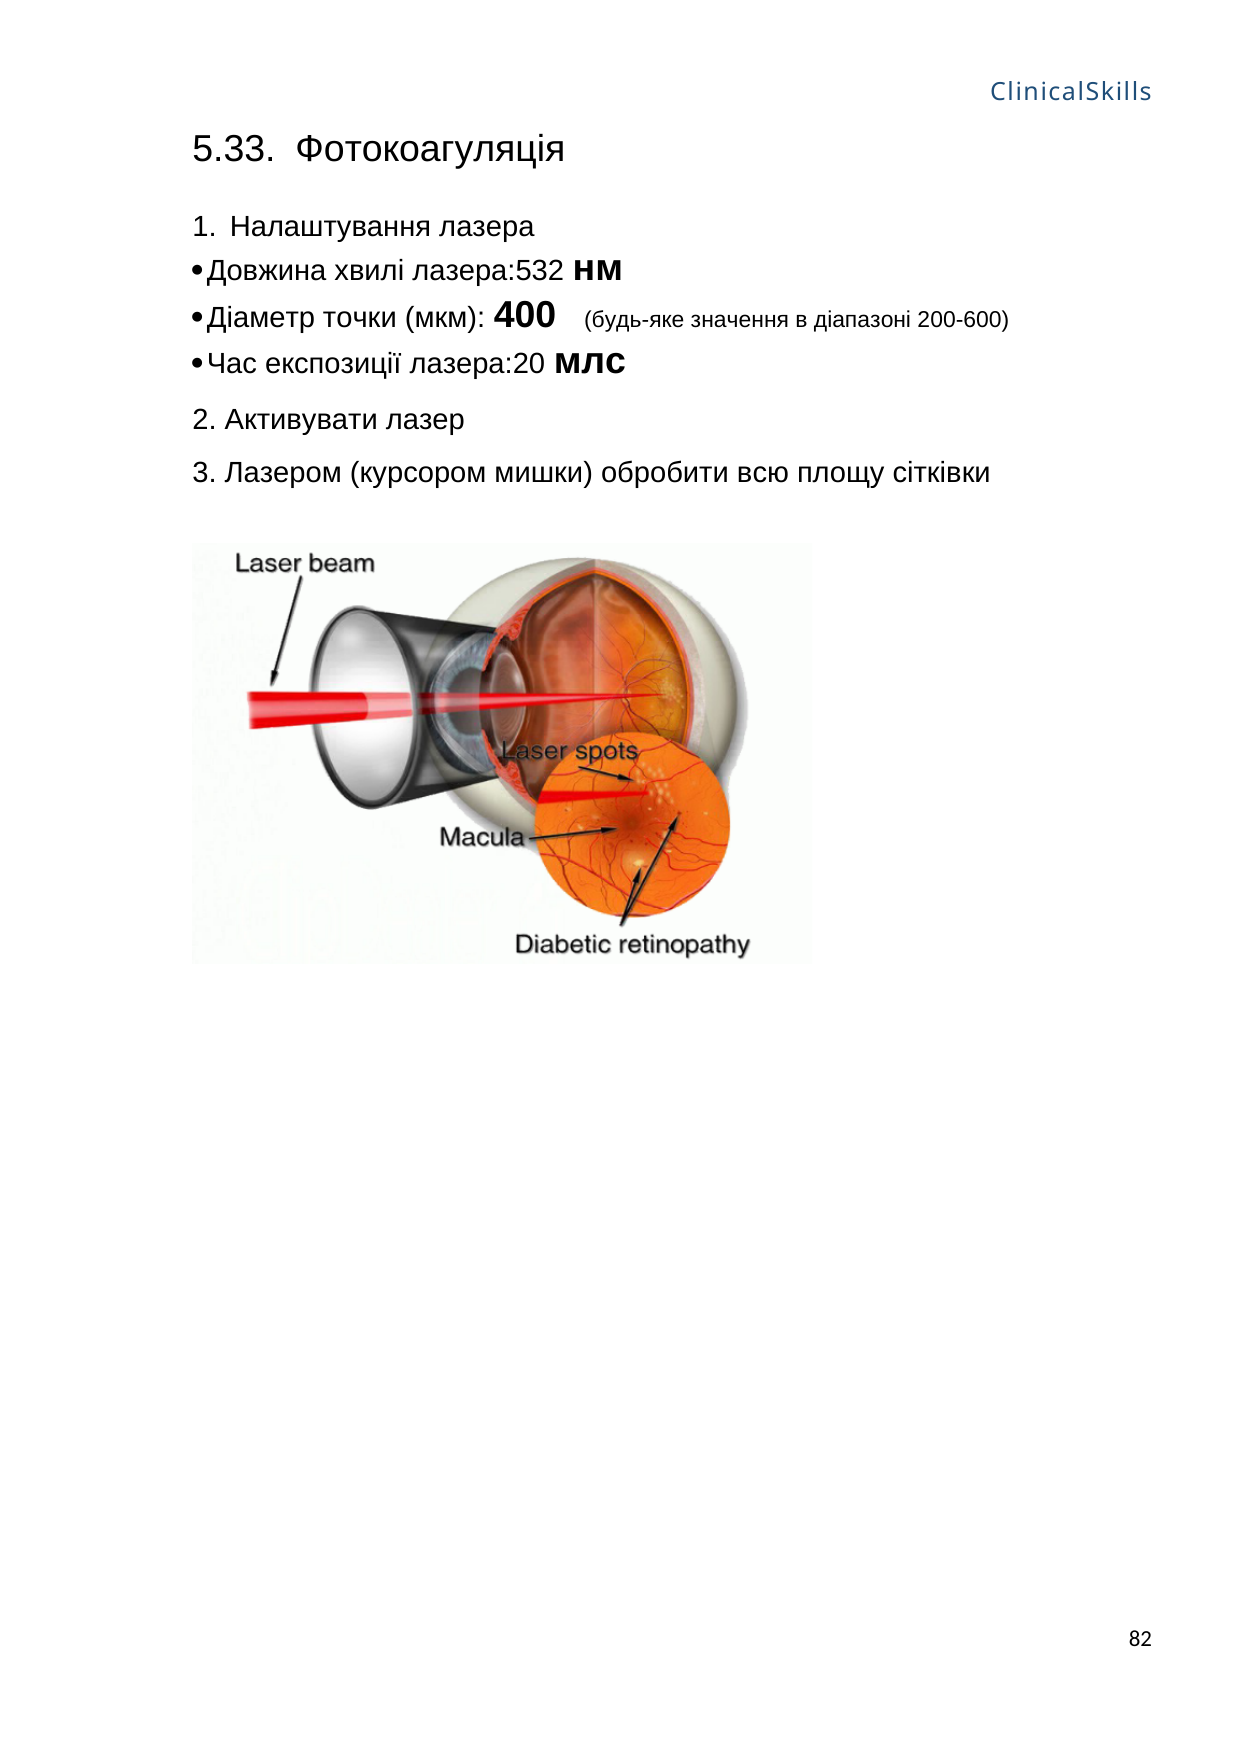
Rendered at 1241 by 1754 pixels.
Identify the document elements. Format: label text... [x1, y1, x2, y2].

text 2. Активувати лазер [192, 402, 1152, 435]
text 3. Лазером (курсором мишки) обробити всю площу сітківки [192, 454, 1152, 488]
list Діаметр точки (мкм): 400 (будь-яке значення в діапазоні 200-600) [192, 292, 1152, 335]
list Налаштування лазера [192, 209, 1152, 243]
list Час експозиції лазера:20 млс [192, 338, 1152, 382]
list Фотокоагуляція [192, 127, 1152, 170]
list Довжина хвилі лазера:532 нм [192, 245, 1152, 288]
picture [192, 543, 813, 964]
